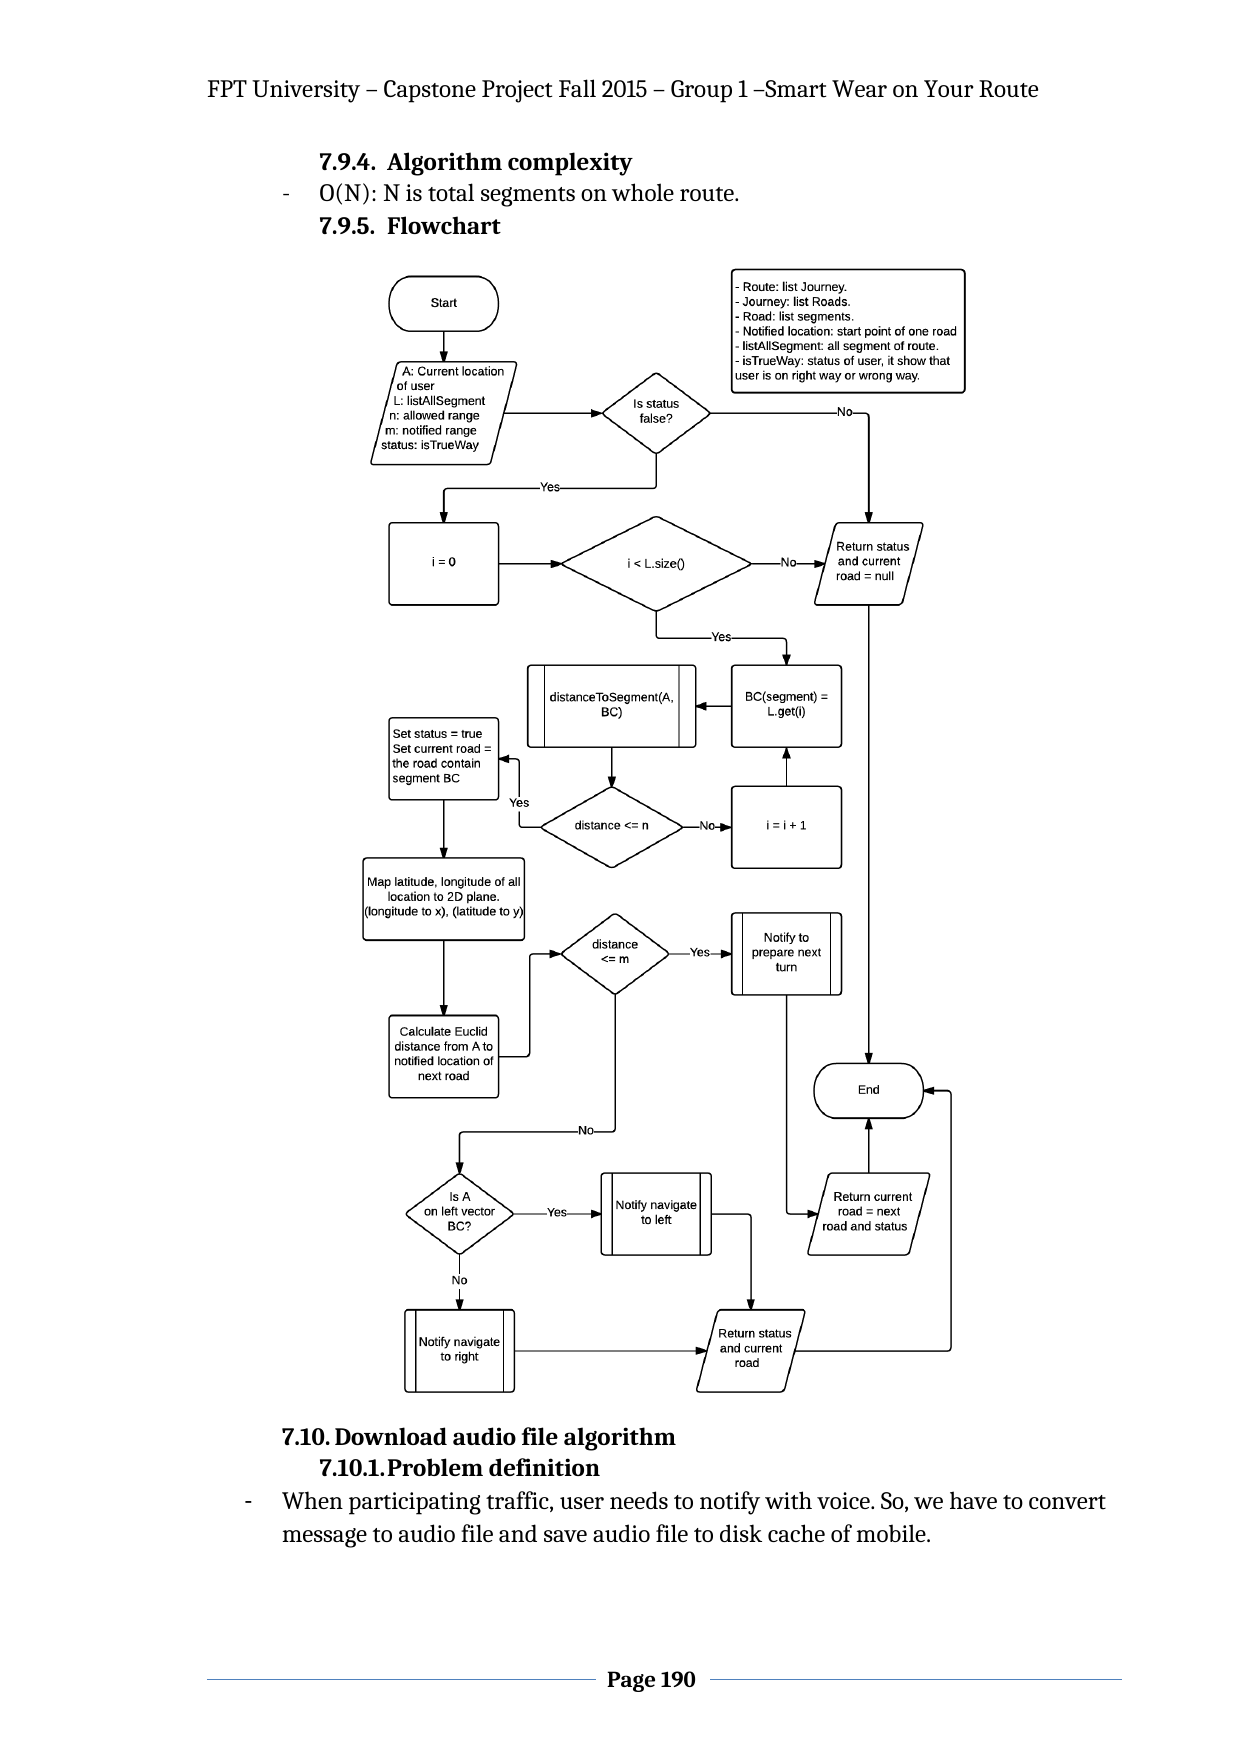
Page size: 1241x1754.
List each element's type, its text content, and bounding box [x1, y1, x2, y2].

list O(N): N is total segments on whole route. [282, 179, 1122, 207]
list When participating traffic, user needs to notify with voice. So, we have to convert message to audio file and save audio file to disk cache of mobile. [244, 1485, 1122, 1549]
subtitle Download audio file algorithm [282, 1423, 1122, 1452]
picture [336, 242, 993, 1419]
subtitle Algorithm complexity [319, 148, 1122, 176]
subtitle Flowchart [319, 212, 1122, 241]
subtitle Problem definition [319, 1454, 1122, 1483]
